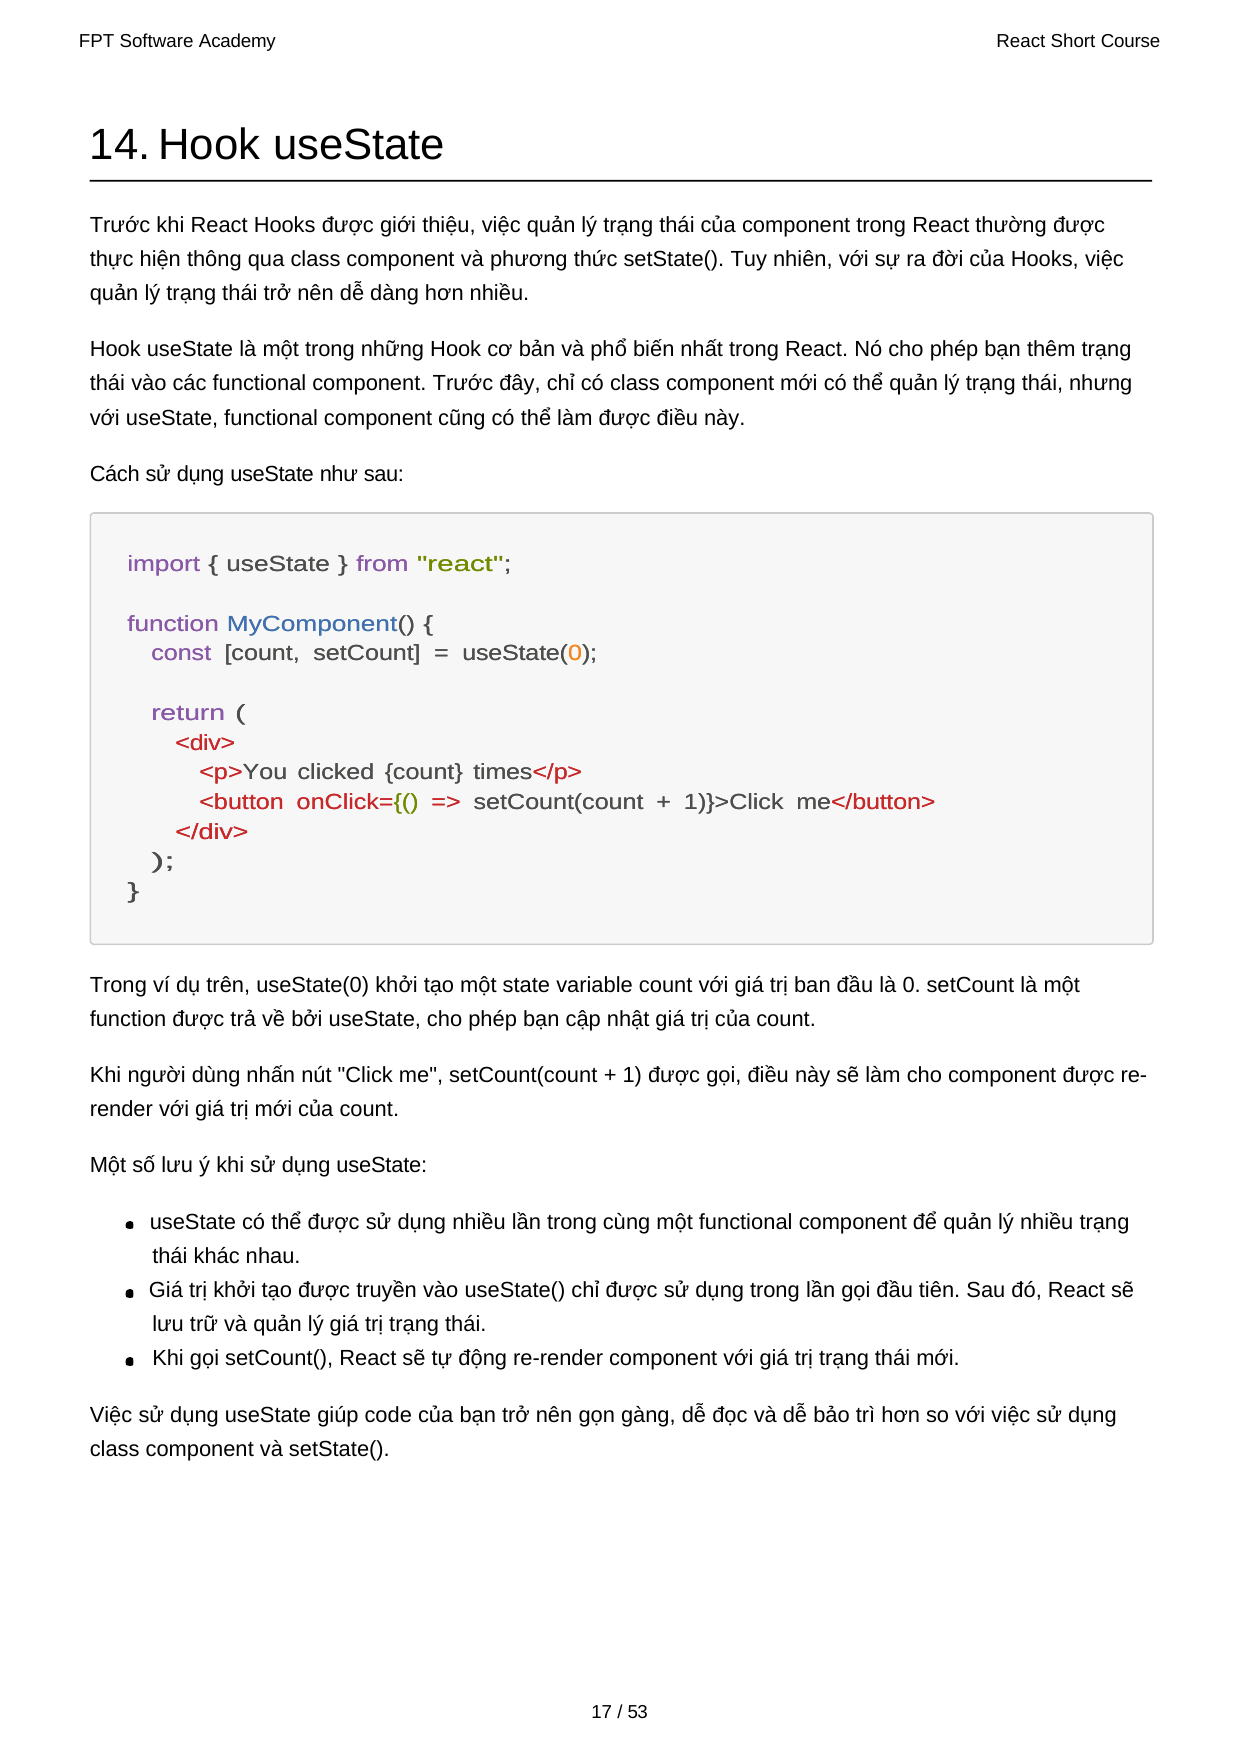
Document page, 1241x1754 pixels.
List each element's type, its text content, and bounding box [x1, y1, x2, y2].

text Khi gọi setCount(), React sẽ tự động re-render component với giá trị trạng thái mới. [126, 1346, 1165, 1371]
text Việc sử dụng useState giúp code của bạn trở nên gọn gàng, dễ đọc và dễ bảo trì hơn so với việc sử dụng class component và setState(). [89, 1402, 1165, 1461]
picture [125, 1221, 134, 1229]
text Trước khi React Hooks được giới thiệu, việc quản lý trạng thái của component trong React thường được thực hiện thông qua class component và phương thức setState(). Tuy nhiên, với sự ra đời của Hooks, việc quản lý trạng thái trở nên dễ dàng hơn nhiều. [89, 212, 1148, 305]
text Cách sử dụng useState như sau: [89, 460, 1165, 486]
text Một số lưu ý khi sử dụng useState: [89, 1152, 1165, 1177]
text Hook useState là một trong những Hook cơ bản và phổ biến nhất trong React. Nó cho phép bạn thêm trạng thái vào các functional component. Trước đây, chỉ có class component mới có thể quản lý trạng thái, nhưng với useState, functional component cũng có thể làm được điều này. [89, 336, 1148, 430]
text Khi người dùng nhấn nút "Click me", setCount(count + 1) được gọi, điều này sẽ làm cho component được re- render với giá trị mới của count. [89, 1062, 1148, 1121]
text Trong ví dụ trên, useState(0) khởi tạo một state variable count với giá trị ban đầu là 0. setCount là một function được trả về bởi useState, cho phép bạn cập nhật giá trị của count. [89, 972, 1130, 1031]
subtitle Hook useState [89, 119, 1165, 169]
picture [125, 1289, 134, 1298]
text Giá trị khởi tạo được truyền vào useState() chỉ được sử dụng trong lần gọi đầu tiên. Sau đó, React sẽ lưu trữ và quản lý giá trị trạng thái. [126, 1277, 1165, 1337]
picture [125, 1357, 134, 1366]
text useState có thể được sử dụng nhiều lần trong cùng một functional component để quản lý nhiều trạng thái khác nhau. [126, 1208, 1148, 1268]
